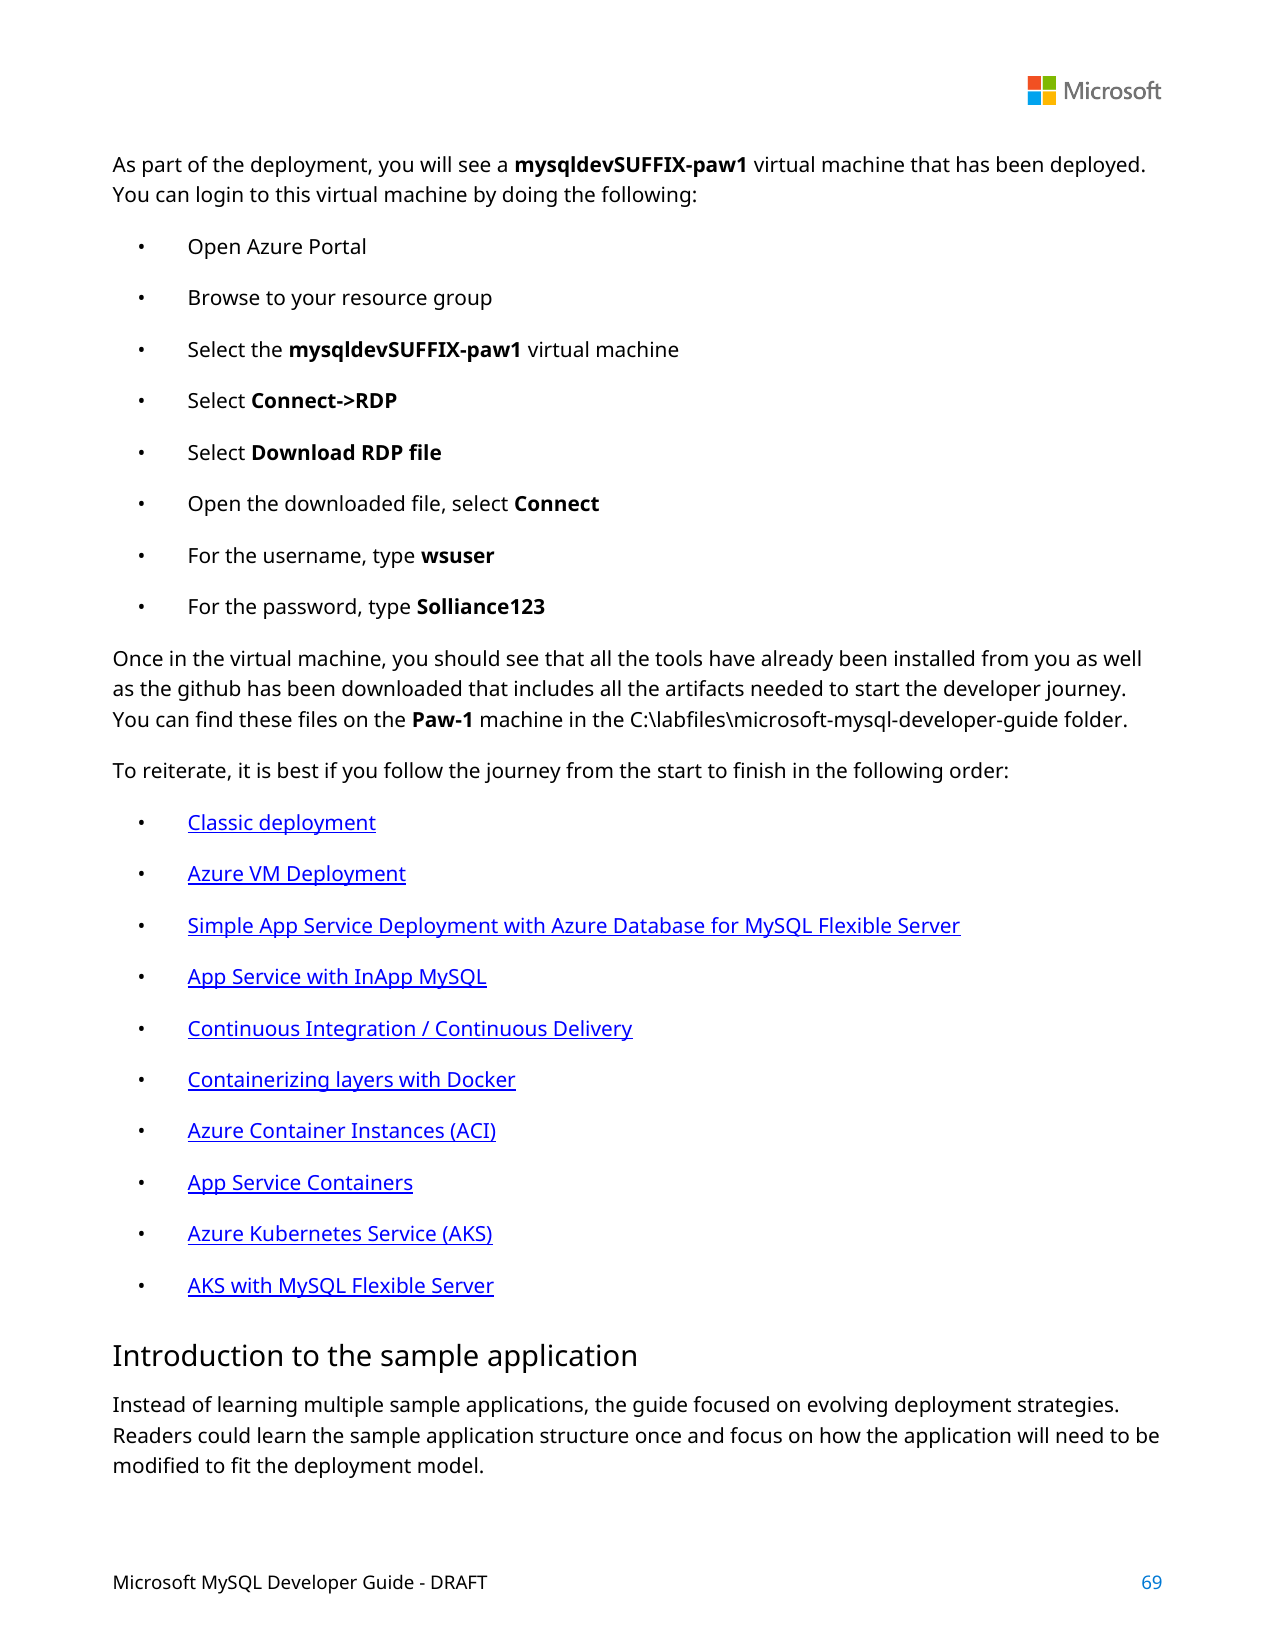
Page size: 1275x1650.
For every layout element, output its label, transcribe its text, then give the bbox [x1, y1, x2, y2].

list Containerizing layers with Docker [137, 1065, 1162, 1094]
list Classic deployment [137, 808, 1162, 836]
list Azure Container Instances (ACI) [137, 1117, 1162, 1145]
subtitle Introduction to the sample application [112, 1335, 1162, 1375]
list Open Azure Portal [137, 232, 1162, 261]
list Continuous Integration / Continuous Delivery [137, 1014, 1162, 1042]
list AKS with MySQL Flexible Server [137, 1271, 1162, 1299]
text Instead of learning multiple sample applications, the guide focused on evolving deployment strategies. Readers could learn the sample application structure once and focus on how the application will need to be modified to fit the deployment model. [112, 1390, 1162, 1480]
list Select Connect->RDP [137, 386, 1162, 415]
list Select the mysqldevSUFFIX-paw1 virtual machine [137, 335, 1162, 363]
list For the password, type Solliance123 [137, 592, 1162, 621]
list For the username, type wsuser [137, 541, 1162, 569]
list Simple App Service Deployment with Azure Database for MySQL Flexible Server [137, 911, 1162, 939]
list Azure Kubernetes Service (AKS) [137, 1219, 1162, 1248]
list App Service Containers [137, 1168, 1162, 1197]
picture [1026, 75, 1163, 107]
text To reiterate, it is best if you follow the journey from the start to finish in the following order: [112, 756, 1162, 785]
list Browse to your resource group [137, 283, 1162, 312]
text Once in the virtual machine, you should see that all the tools have already been installed from you as well as the github has been downloaded that includes all the artifacts needed to start the developer journey. You can find these files on the Paw-1 machine in the C:\labfiles\microsoft-mysql-developer-guide folder. [112, 644, 1162, 733]
list Azure VM Deployment [137, 859, 1162, 888]
list Select Download RDP file [137, 438, 1162, 466]
list Open the downloaded file, select Connect [137, 489, 1162, 518]
list App Service with InApp MySQL [137, 962, 1162, 991]
text As part of the deployment, you will see a mysqldevSUFFIX-paw1 virtual machine that has been deployed. You can login to this virtual machine by doing the following: [112, 150, 1162, 209]
